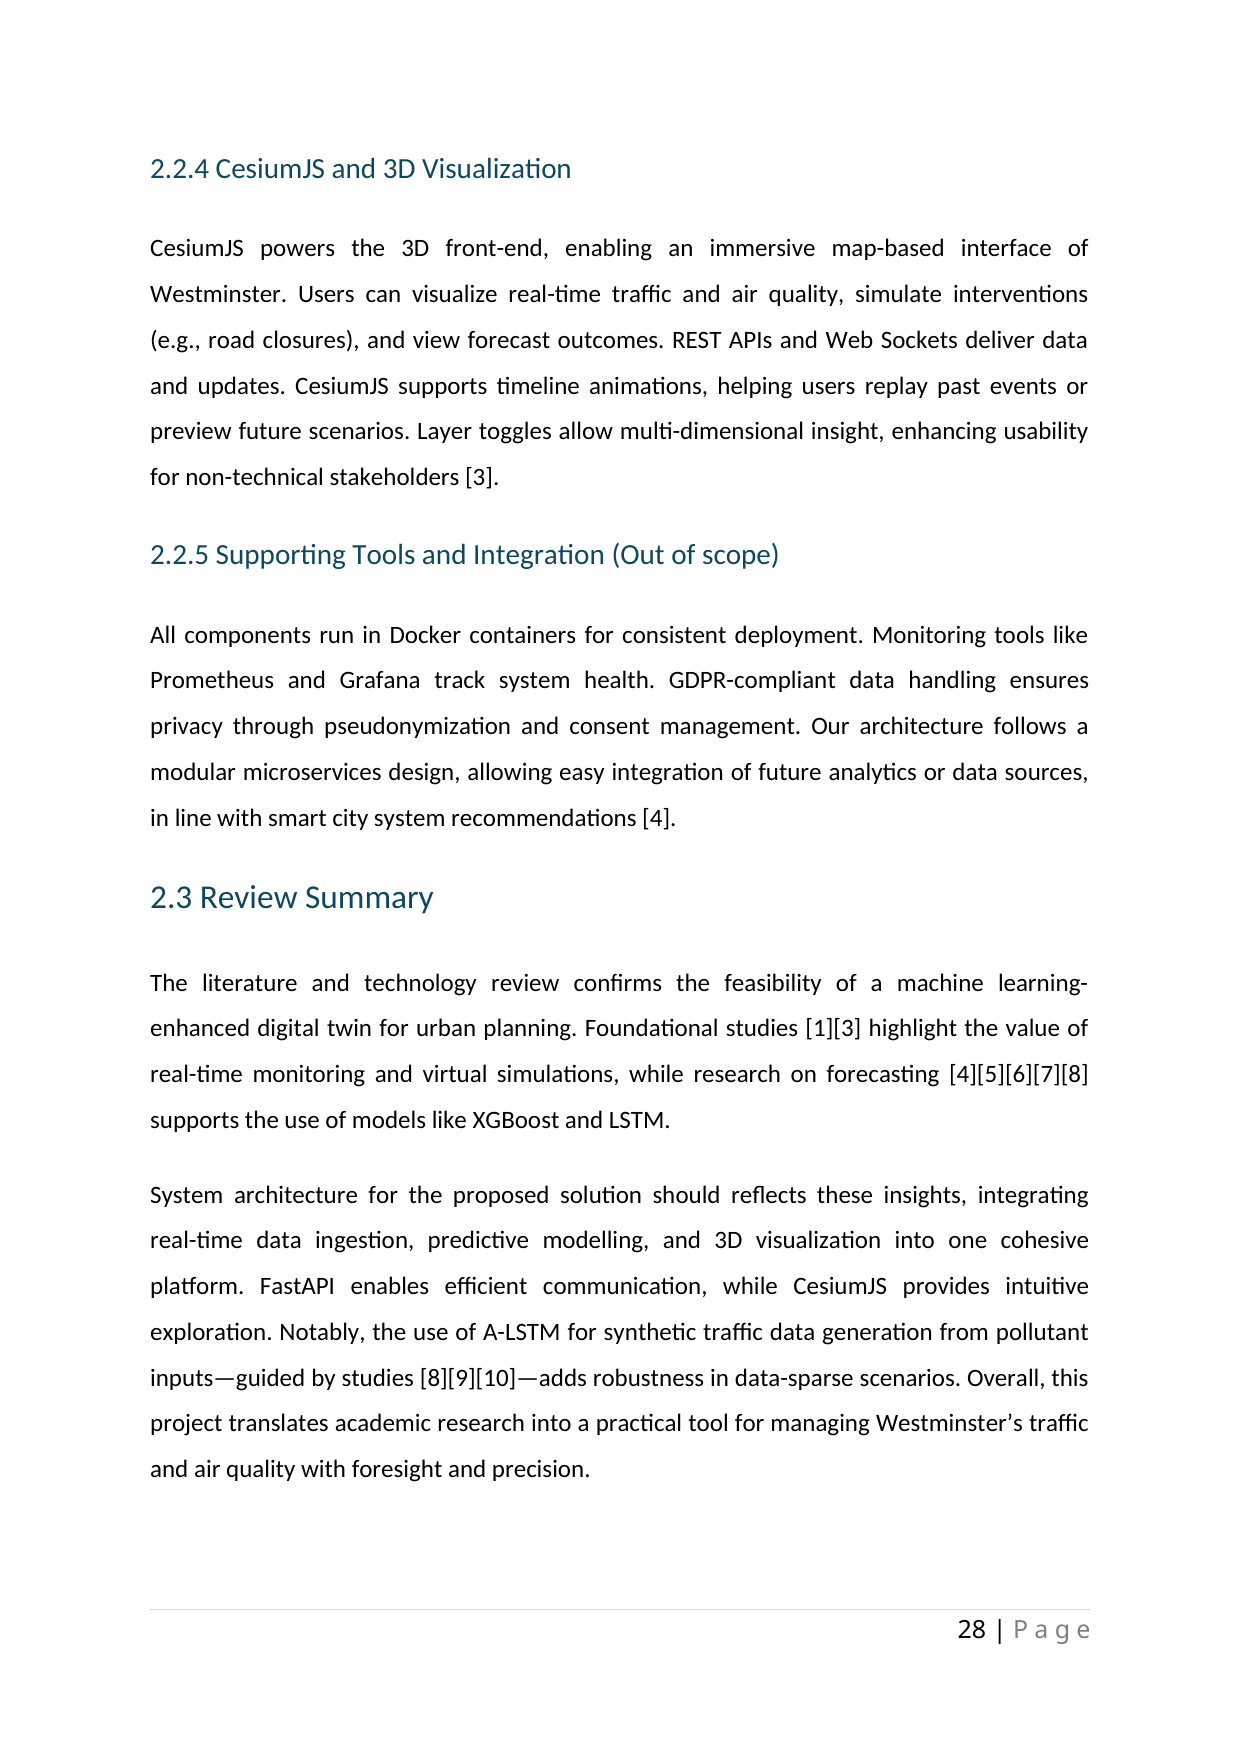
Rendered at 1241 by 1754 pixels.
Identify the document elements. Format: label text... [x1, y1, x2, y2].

text System architecture for the proposed solution should reflects these insights, integrating real-time data ingestion, predictive modelling, and 3D visualization into one cohesive platform. FastAPI enables efficient communication, while CesiumJS provides intuitive exploration. Notably, the use of A-LSTM for synthetic traffic data generation from pollutant inputs—guided by studies [8][9][10]—adds robustness in data-sparse scenarios. Overall, this project translates academic research into a practical tool for managing Westminster’s traffic and air quality with foresight and precision. [150, 1179, 1090, 1484]
subtitle 2.2.4 CesiumJS and 3D Visualization [150, 150, 1090, 186]
subtitle 2.3 Review Summary [150, 877, 1090, 917]
subtitle 2.2.5 Supporting Tools and Integration (Out of scope) [150, 536, 1090, 572]
text All components run in Docker containers for consistent deployment. Monitoring tools like Prometheus and Grafana track system health. GDPR-compliant data handling ensures privacy through pseudonymization and consent management. Our architecture follows a modular microservices design, allowing easy integration of future analytics or data sources, in line with smart city system recommendations [4]. [150, 619, 1090, 832]
text CesiumJS powers the 3D front-end, enabling an immersive map-based interface of Westminster. Users can visualize real-time traffic and air quality, simulate interventions (e.g., road closures), and view forecast outcomes. REST APIs and Web Sockets deliver data and updates. CesiumJS supports timeline animations, helping users replay past events or preview future scenarios. Layer toggles allow multi-dimensional insight, enhancing usability for non-technical stakeholders [3]. [150, 233, 1090, 492]
text The literature and technology review confirms the feasibility of a machine learning-enhanced digital twin for urban planning. Foundational studies [1][3] highlight the value of real-time monitoring and virtual simulations, while research on forecasting [4][5][6][7][8] supports the use of models like XGBoost and LSTM. [150, 967, 1090, 1134]
